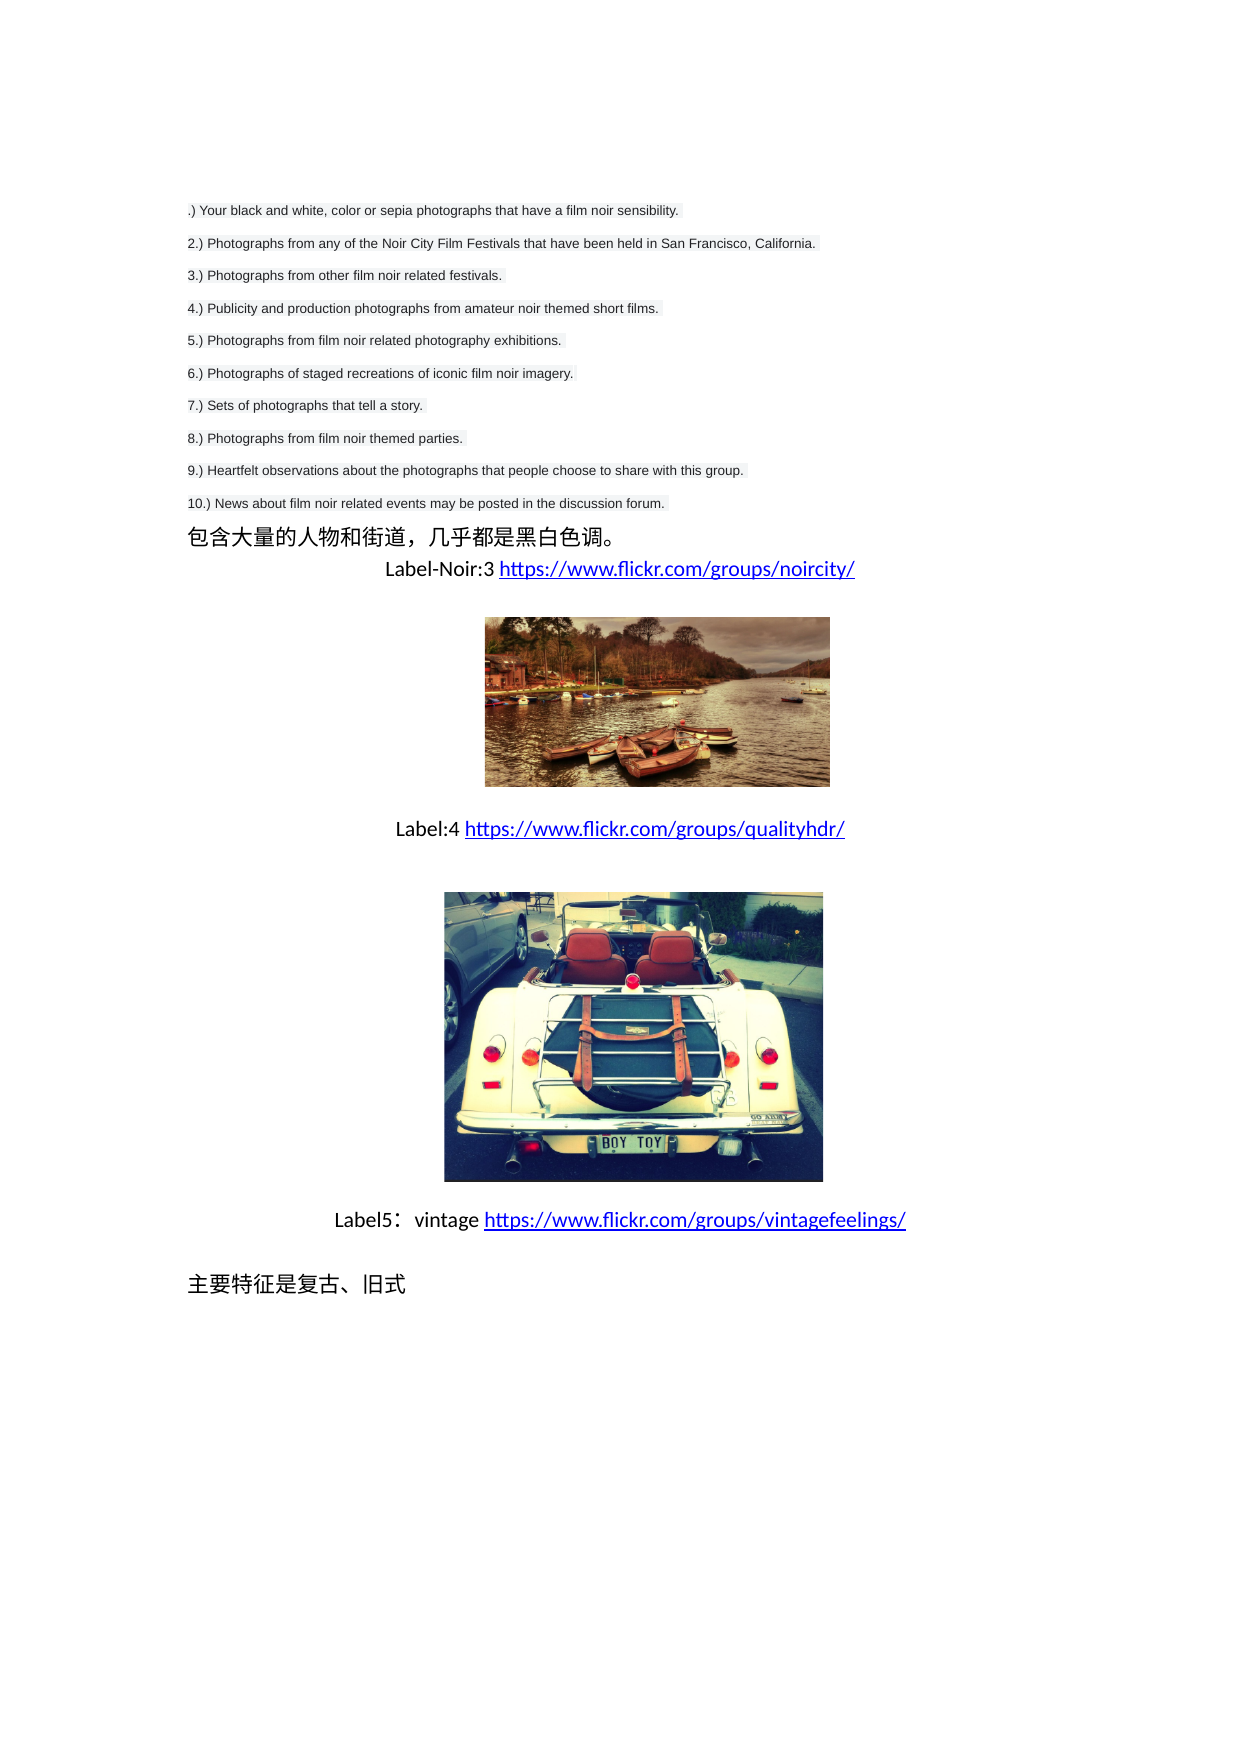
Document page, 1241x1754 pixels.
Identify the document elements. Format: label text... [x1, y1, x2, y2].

text Label-Noir:3 https://www.flickr.com/groups/noircity/ [187, 552, 1053, 584]
picture [444, 892, 824, 1182]
text 主要特征是复古、旧式 [187, 1267, 1053, 1299]
text Label:4 https://www.flickr.com/groups/qualityhdr/ [187, 812, 1053, 844]
text 包含大量的人物和街道，几乎都是黑白色调。 [187, 519, 1053, 552]
picture [484, 617, 830, 787]
text Label5：vintage https://www.flickr.com/groups/vintagefeelings/ [187, 1202, 1053, 1234]
text .) Your black and white, color or sepia photographs that have a film noir sensibility. 2.) Photographs from any of the Noir City Film Festivals that have been held in San Francisco, California. 3.) Photographs from other film noir related festivals. 4.) Publicity and production photographs from amateur noir themed short films. 5.) Photographs from film noir related photography exhibitions. 6.) Photographs of staged recreations of iconic film noir imagery. 7.) Sets of photographs that tell a story. 8.) Photographs from film noir themed parties. 9.) Heartfelt observations about the photographs that people choose to share with this group. 10.) News about film noir related events may be posted in the discussion forum. [187, 194, 1053, 519]
